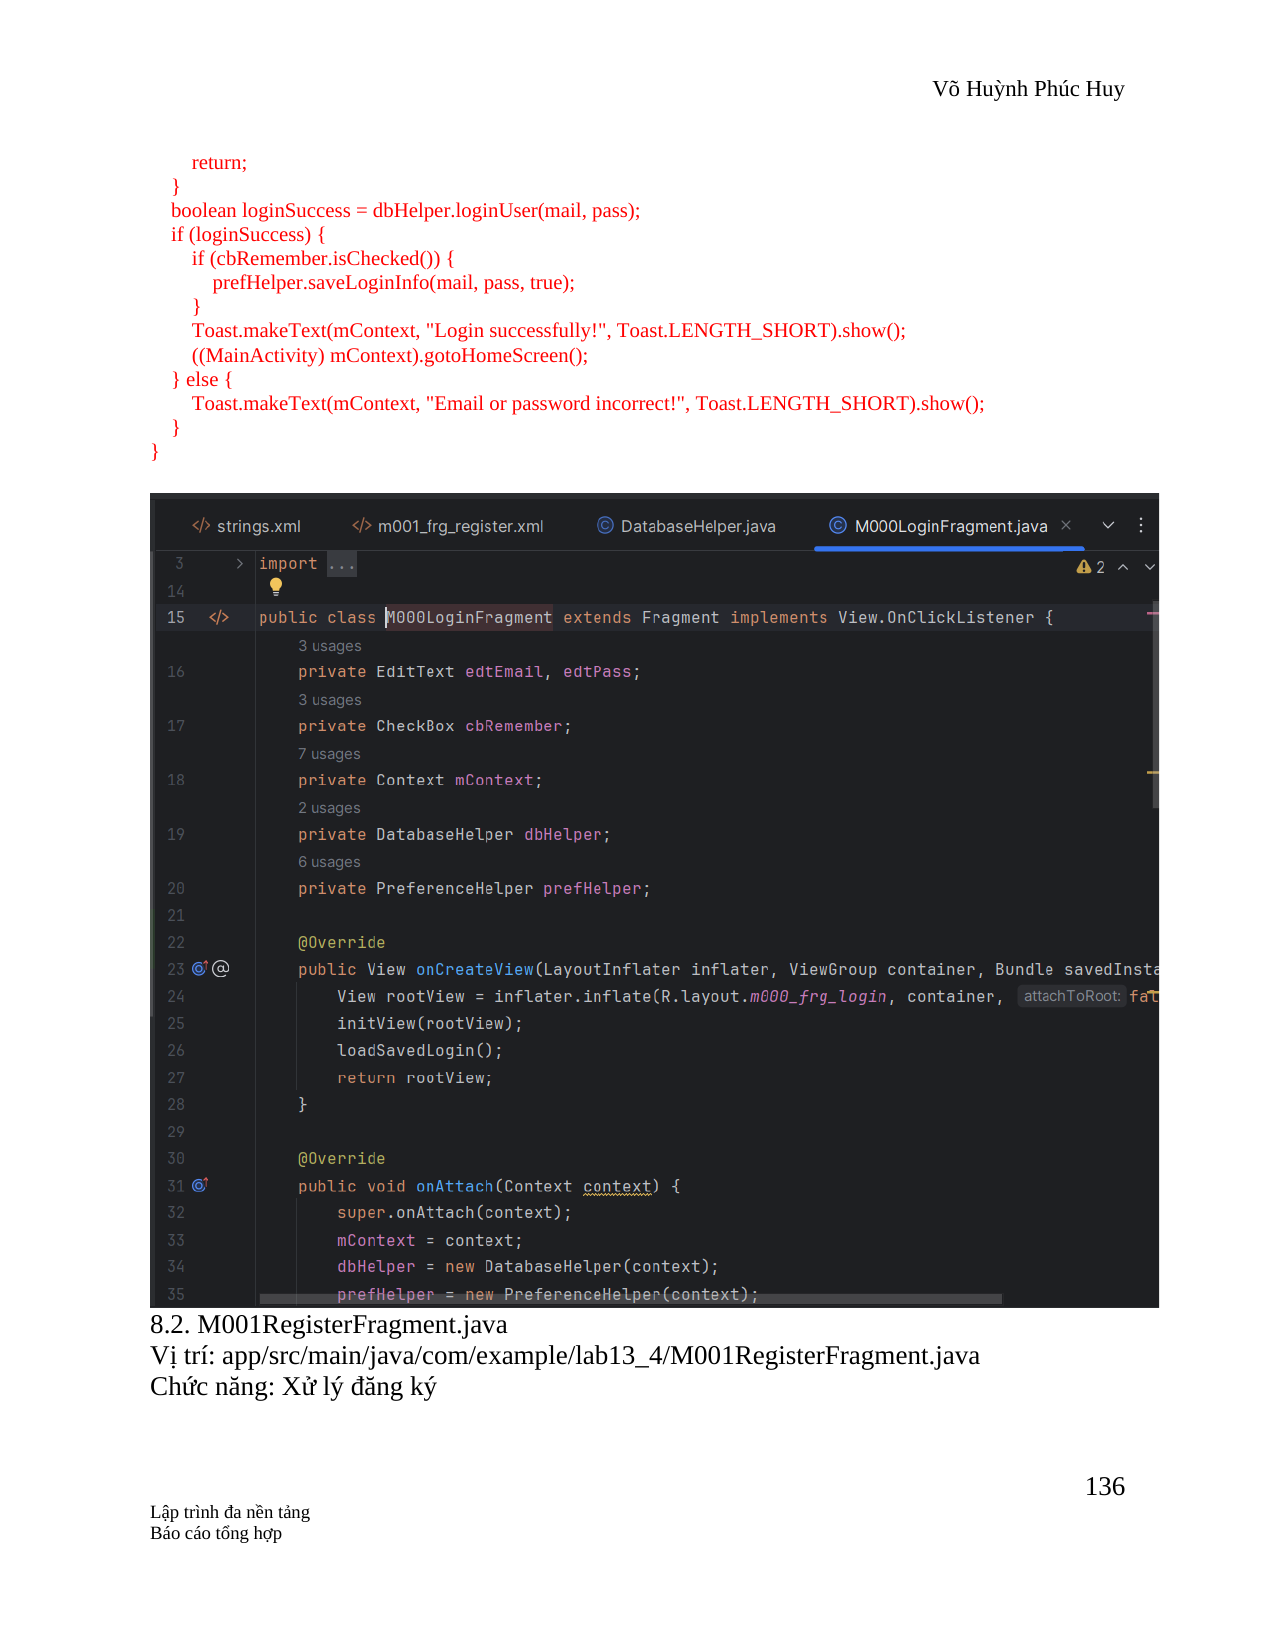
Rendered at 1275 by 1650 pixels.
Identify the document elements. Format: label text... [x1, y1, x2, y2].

text 8.2. M001RegisterFragment.java [150, 1308, 1125, 1339]
text Chức năng: Xử lý đăng ký [150, 1370, 1125, 1401]
text Vị trí: app/src/main/java/com/example/lab13_4/M001RegisterFragment.java [150, 1339, 1125, 1370]
picture [150, 493, 1160, 1308]
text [150, 150, 1125, 463]
